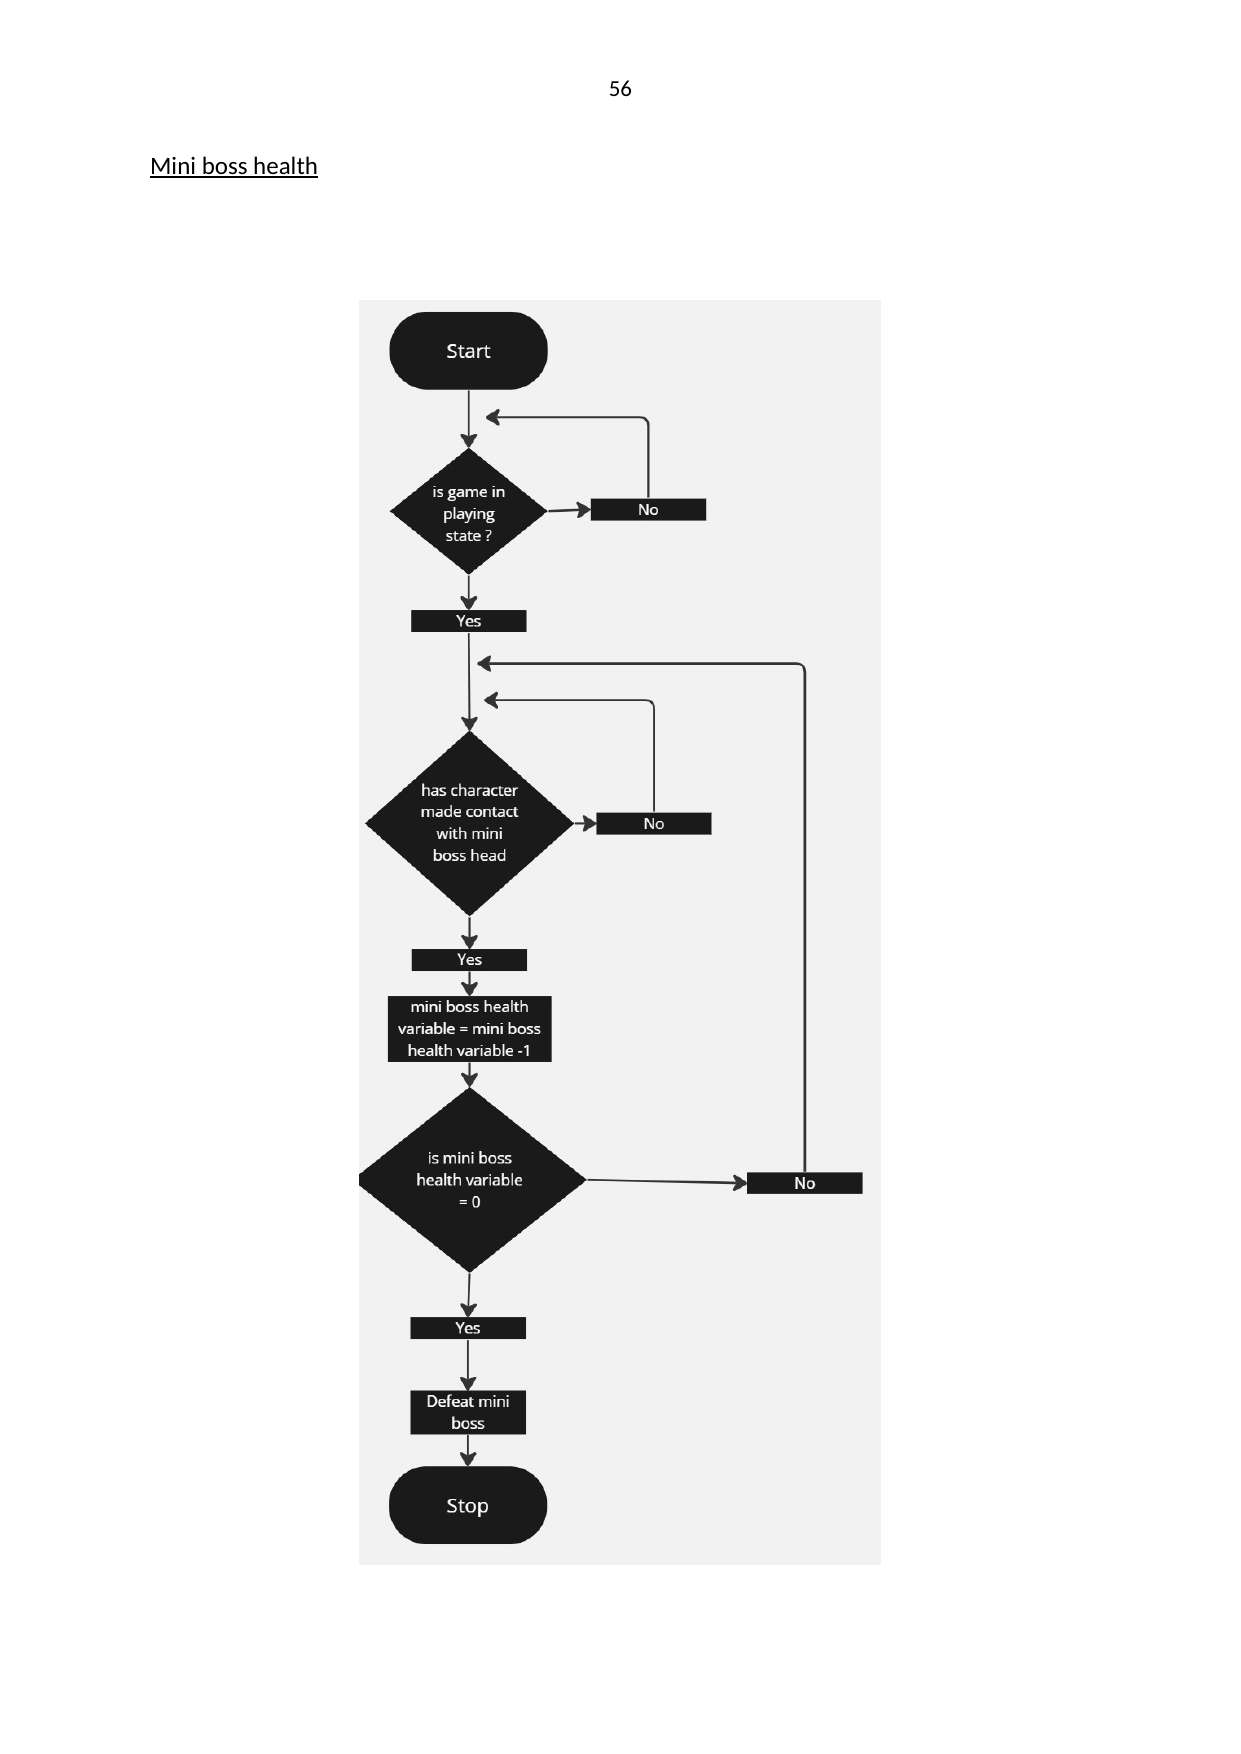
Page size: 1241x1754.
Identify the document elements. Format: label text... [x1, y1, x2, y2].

text Mini boss health [150, 150, 1090, 181]
picture [359, 300, 882, 1565]
